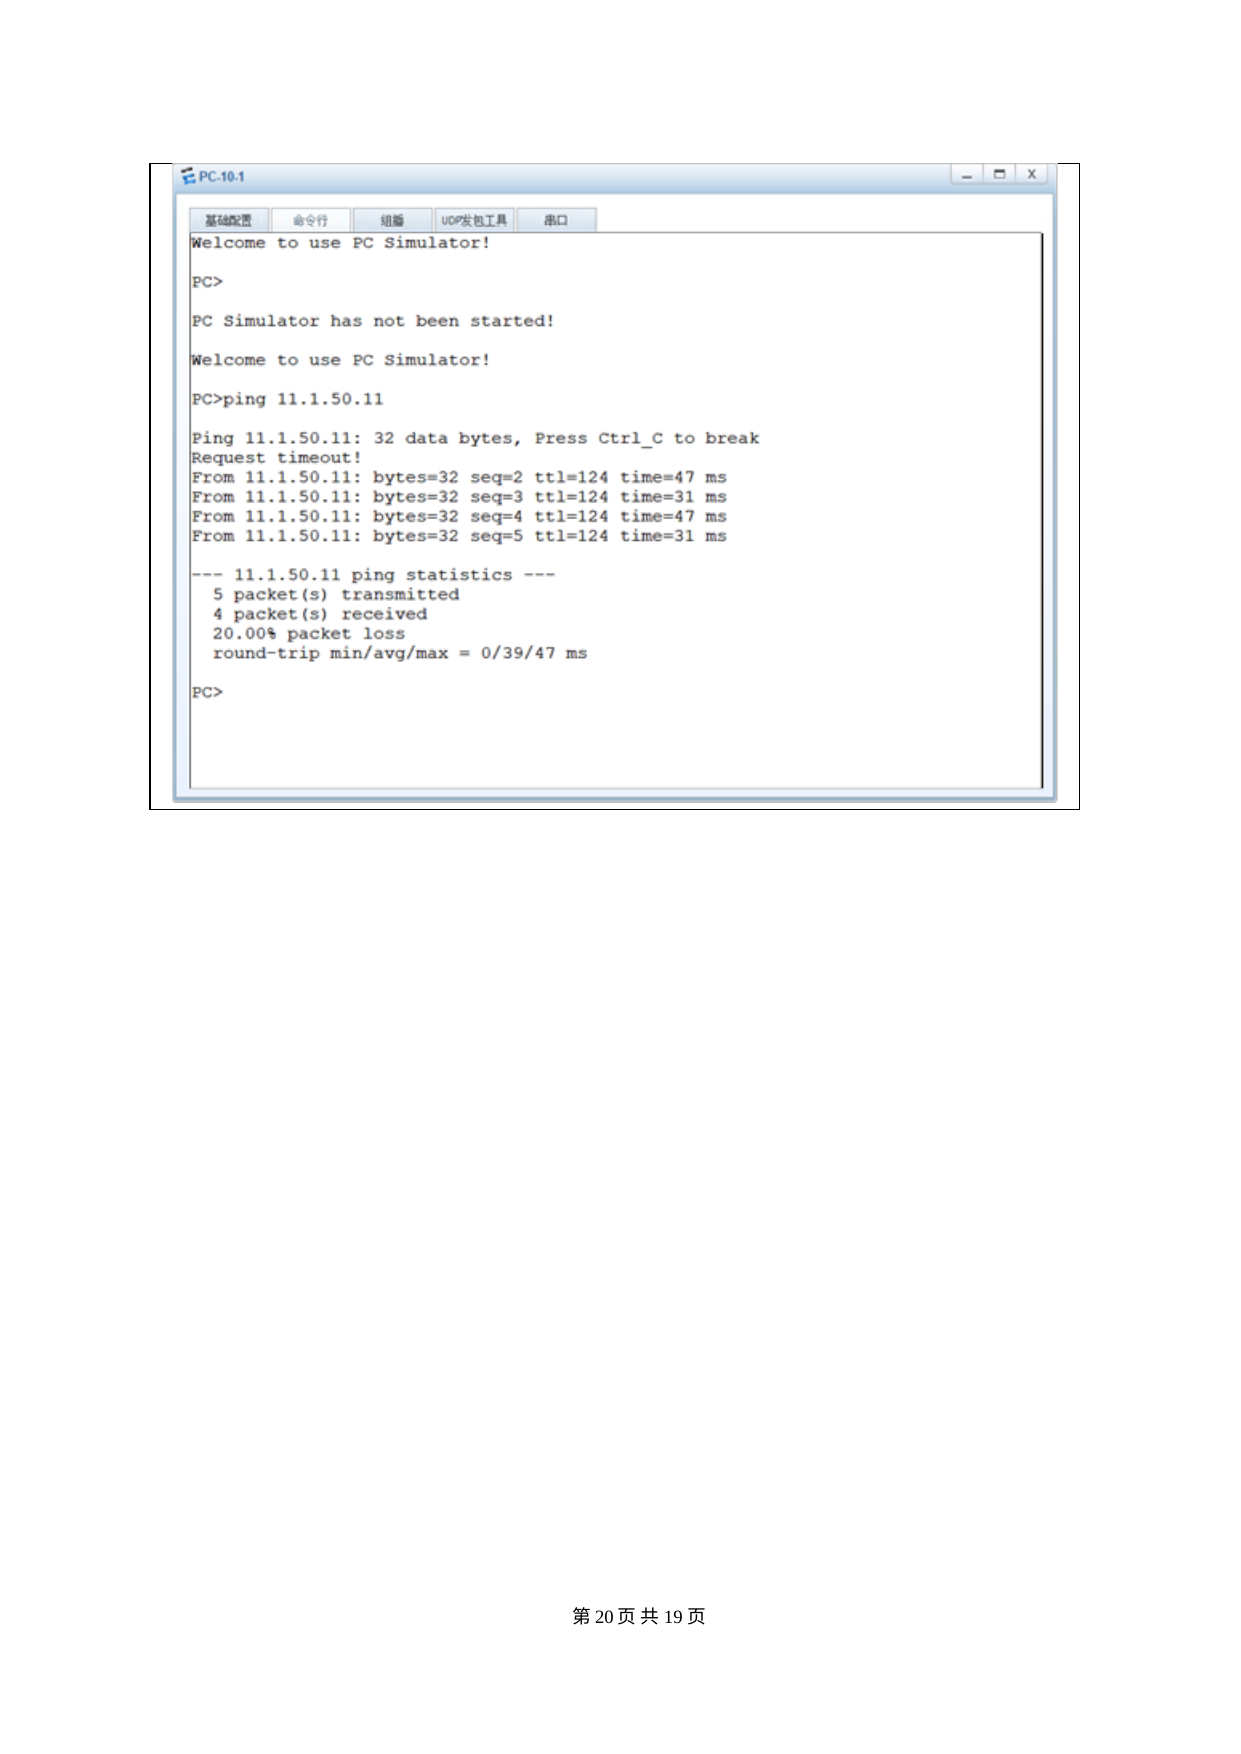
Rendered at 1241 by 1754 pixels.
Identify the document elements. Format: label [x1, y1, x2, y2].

picture [172, 163, 1058, 803]
table_cell [151, 164, 1079, 809]
